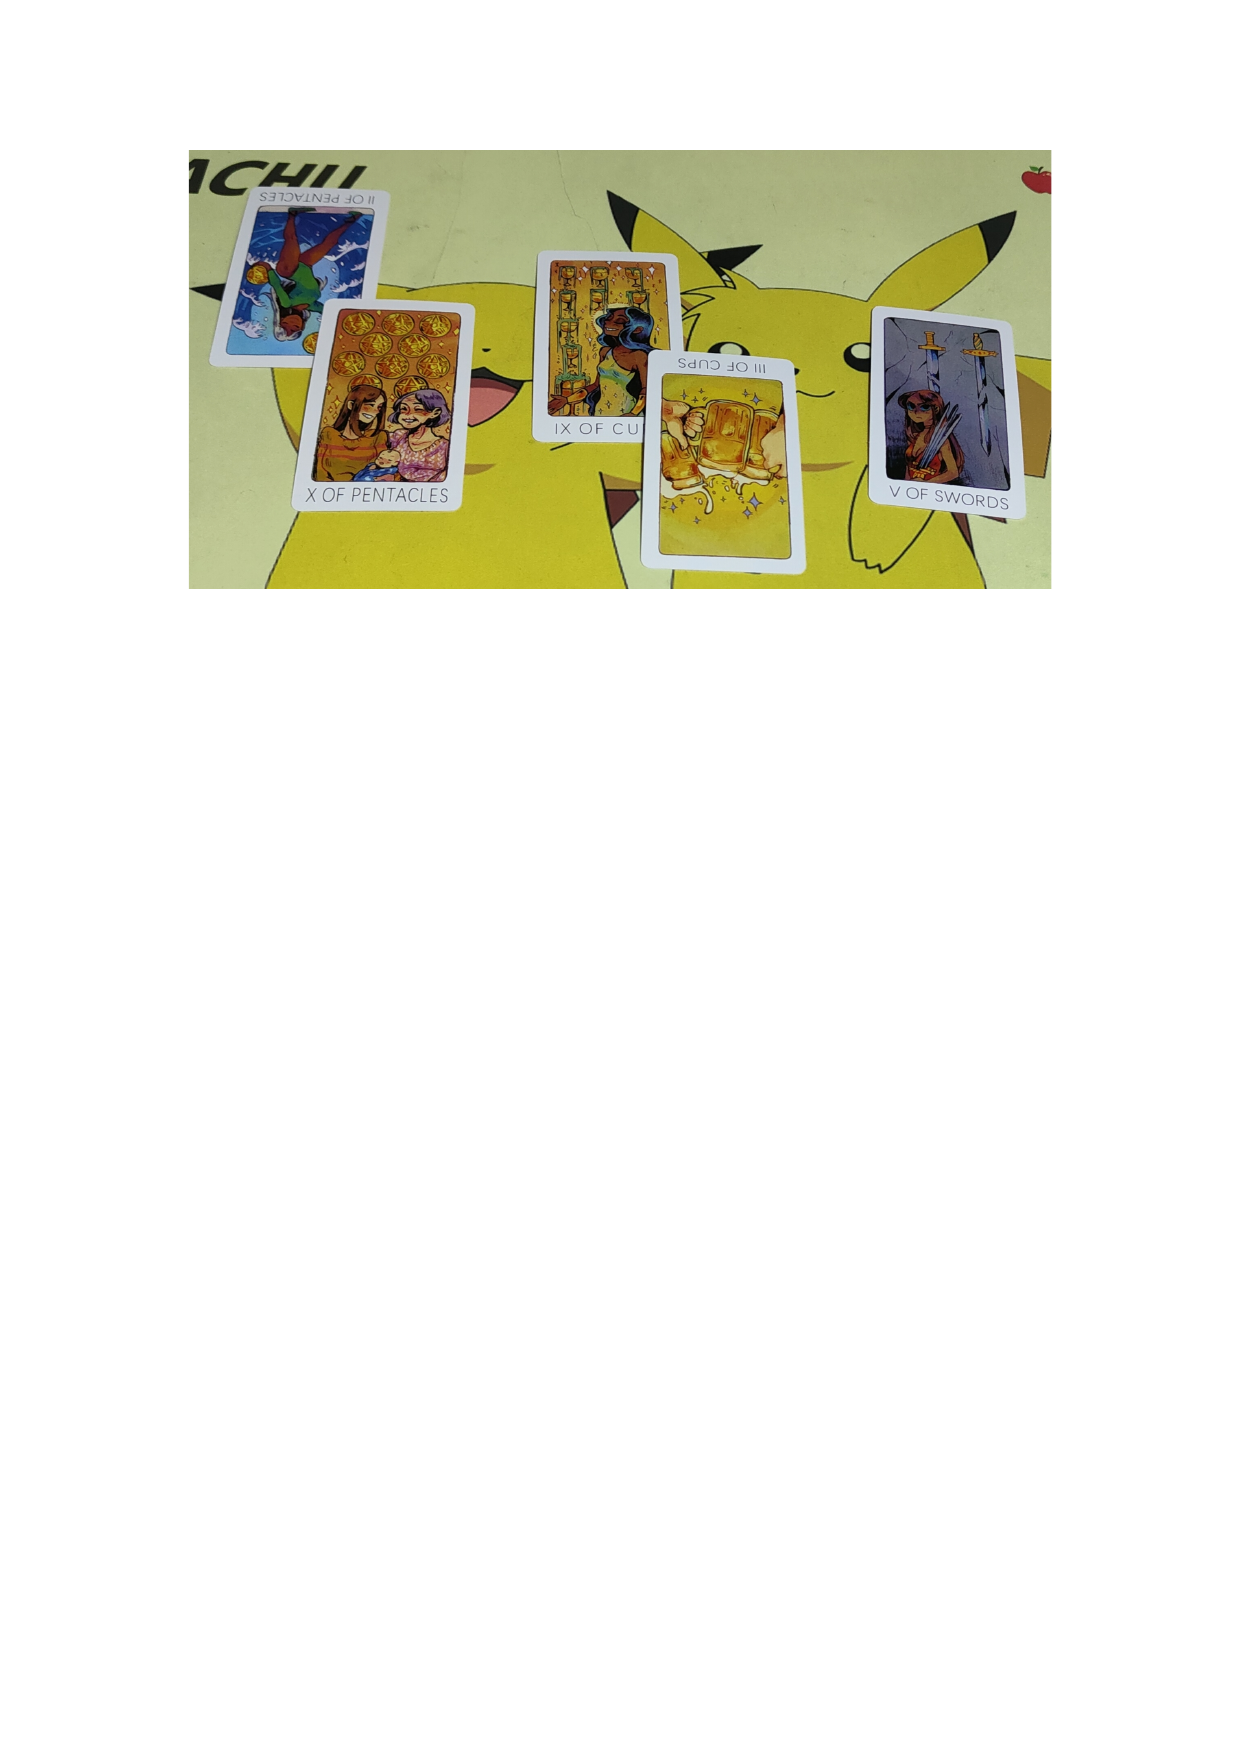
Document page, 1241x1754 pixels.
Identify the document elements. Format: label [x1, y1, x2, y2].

picture [188, 150, 1052, 589]
